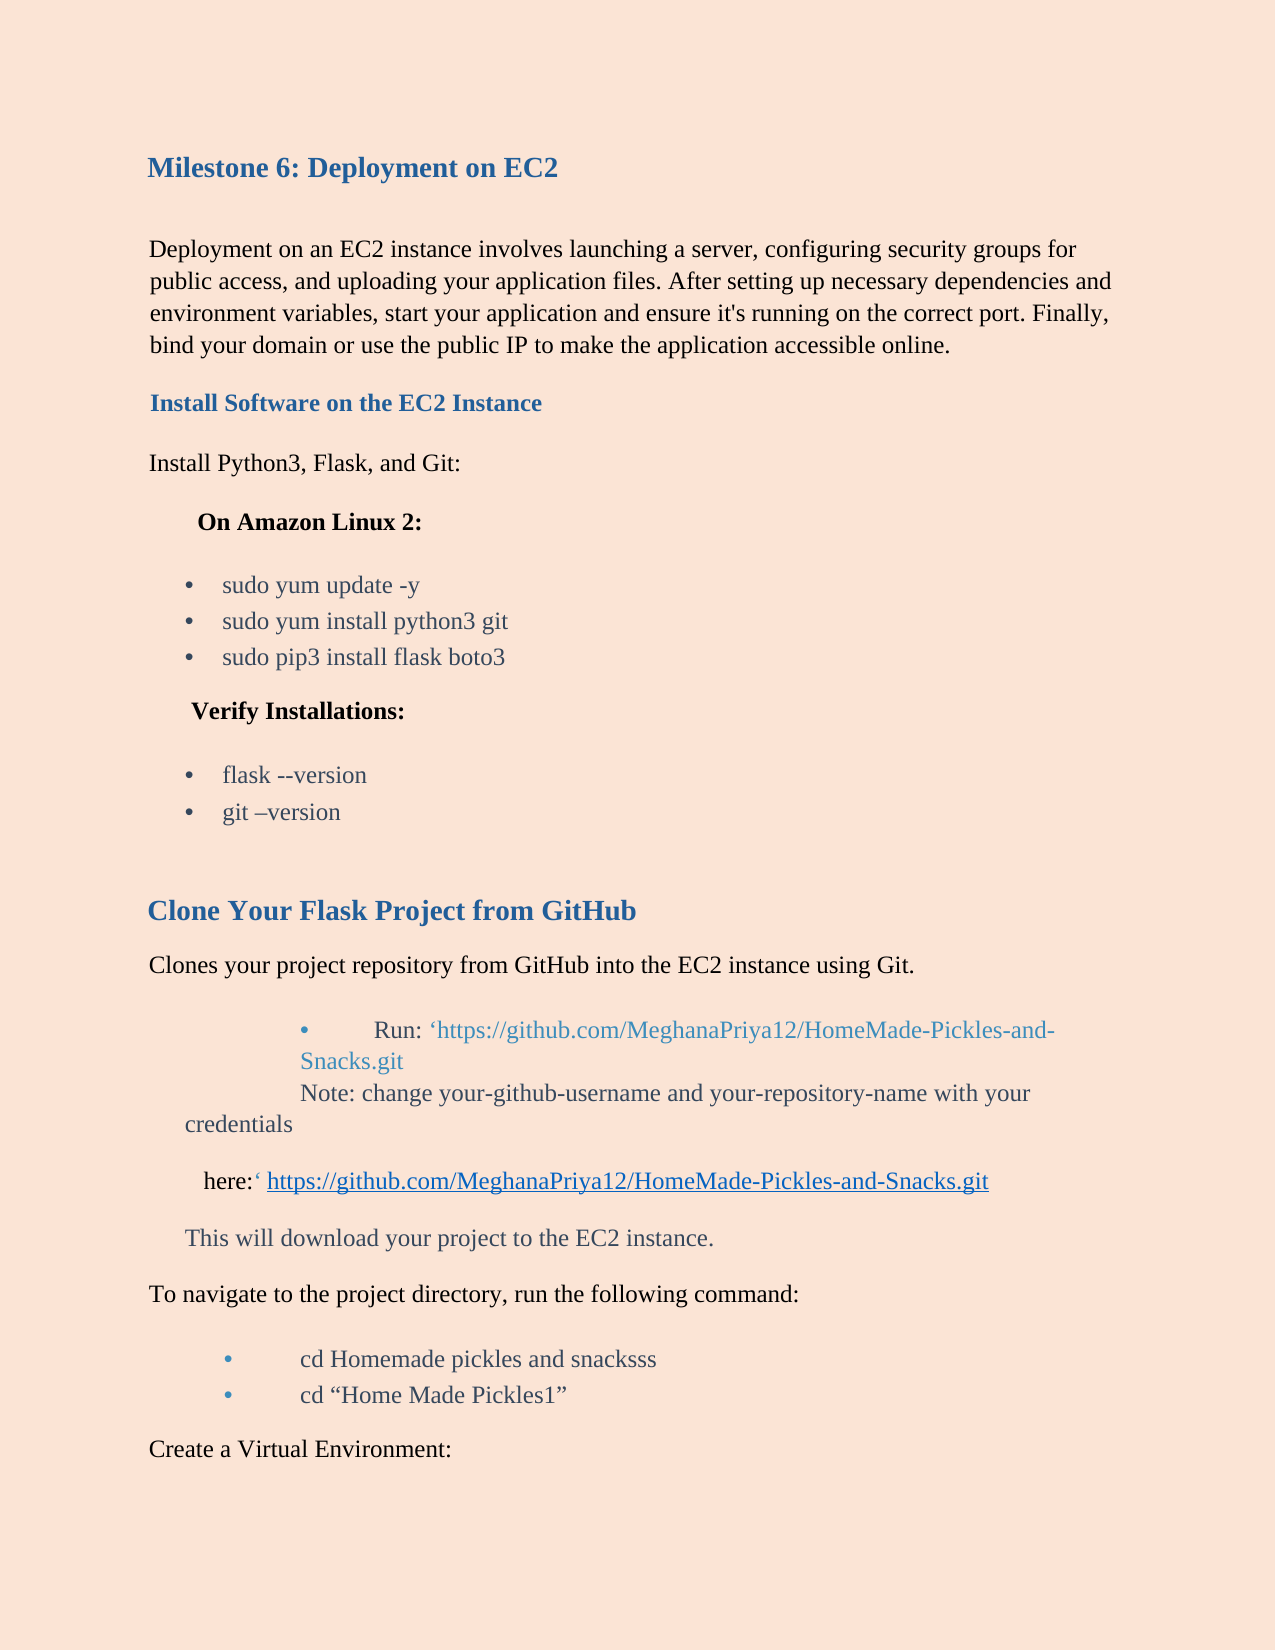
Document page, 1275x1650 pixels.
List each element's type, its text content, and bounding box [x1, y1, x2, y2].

text Verify Installations: [147, 696, 1183, 725]
list Run: ‘https://github.com/MeghanaPriya12/HomeMade-Pickles-and-Snacks.git [300, 1015, 1138, 1075]
subtitle Clone Your Flask Project from GitHub [147, 893, 1217, 927]
list flask --version [184, 761, 1138, 789]
text This will download your project to the EC2 instance. [184, 1223, 1217, 1251]
text Install Software on the EC2 Instance [150, 388, 1217, 417]
text On Amazon Linux 2: [147, 507, 1183, 535]
list cd “Home Made Pickles1” [224, 1380, 1138, 1409]
text Install Python3, Flask, and Git: [148, 448, 1126, 477]
text here:‘ https://github.com/MeghanaPriya12/HomeMade-Pickles-and-Snacks.git [184, 1166, 1217, 1195]
list git –version [184, 797, 1138, 825]
text Deployment on an EC2 instance involves launching a server, configuring security groups for public access, and uploading your application files. After setting up necessary dependencies and environment variables, start your application and ensure it's running on the correct port. Finally, bind your domain or use the public IP to make the application accessible online. [148, 234, 1126, 359]
list sudo yum install python3 git [184, 606, 1138, 635]
list sudo pip3 install flask boto3 [184, 642, 1138, 671]
text Clones your project repository from GitHub into the EC2 instance using Git. [148, 951, 1126, 979]
text Create a Virtual Environment: [148, 1434, 1126, 1463]
text Note: change your-github-username and your-repository-name with your [300, 1078, 1138, 1106]
list cd Homemade pickles and snacksss [224, 1344, 1138, 1373]
text To navigate to the project directory, run the following command: [148, 1279, 1126, 1308]
subtitle Milestone 6: Deployment on EC2 [147, 150, 1217, 183]
text credentials [184, 1109, 1217, 1138]
list sudo yum update -y [184, 570, 1138, 599]
